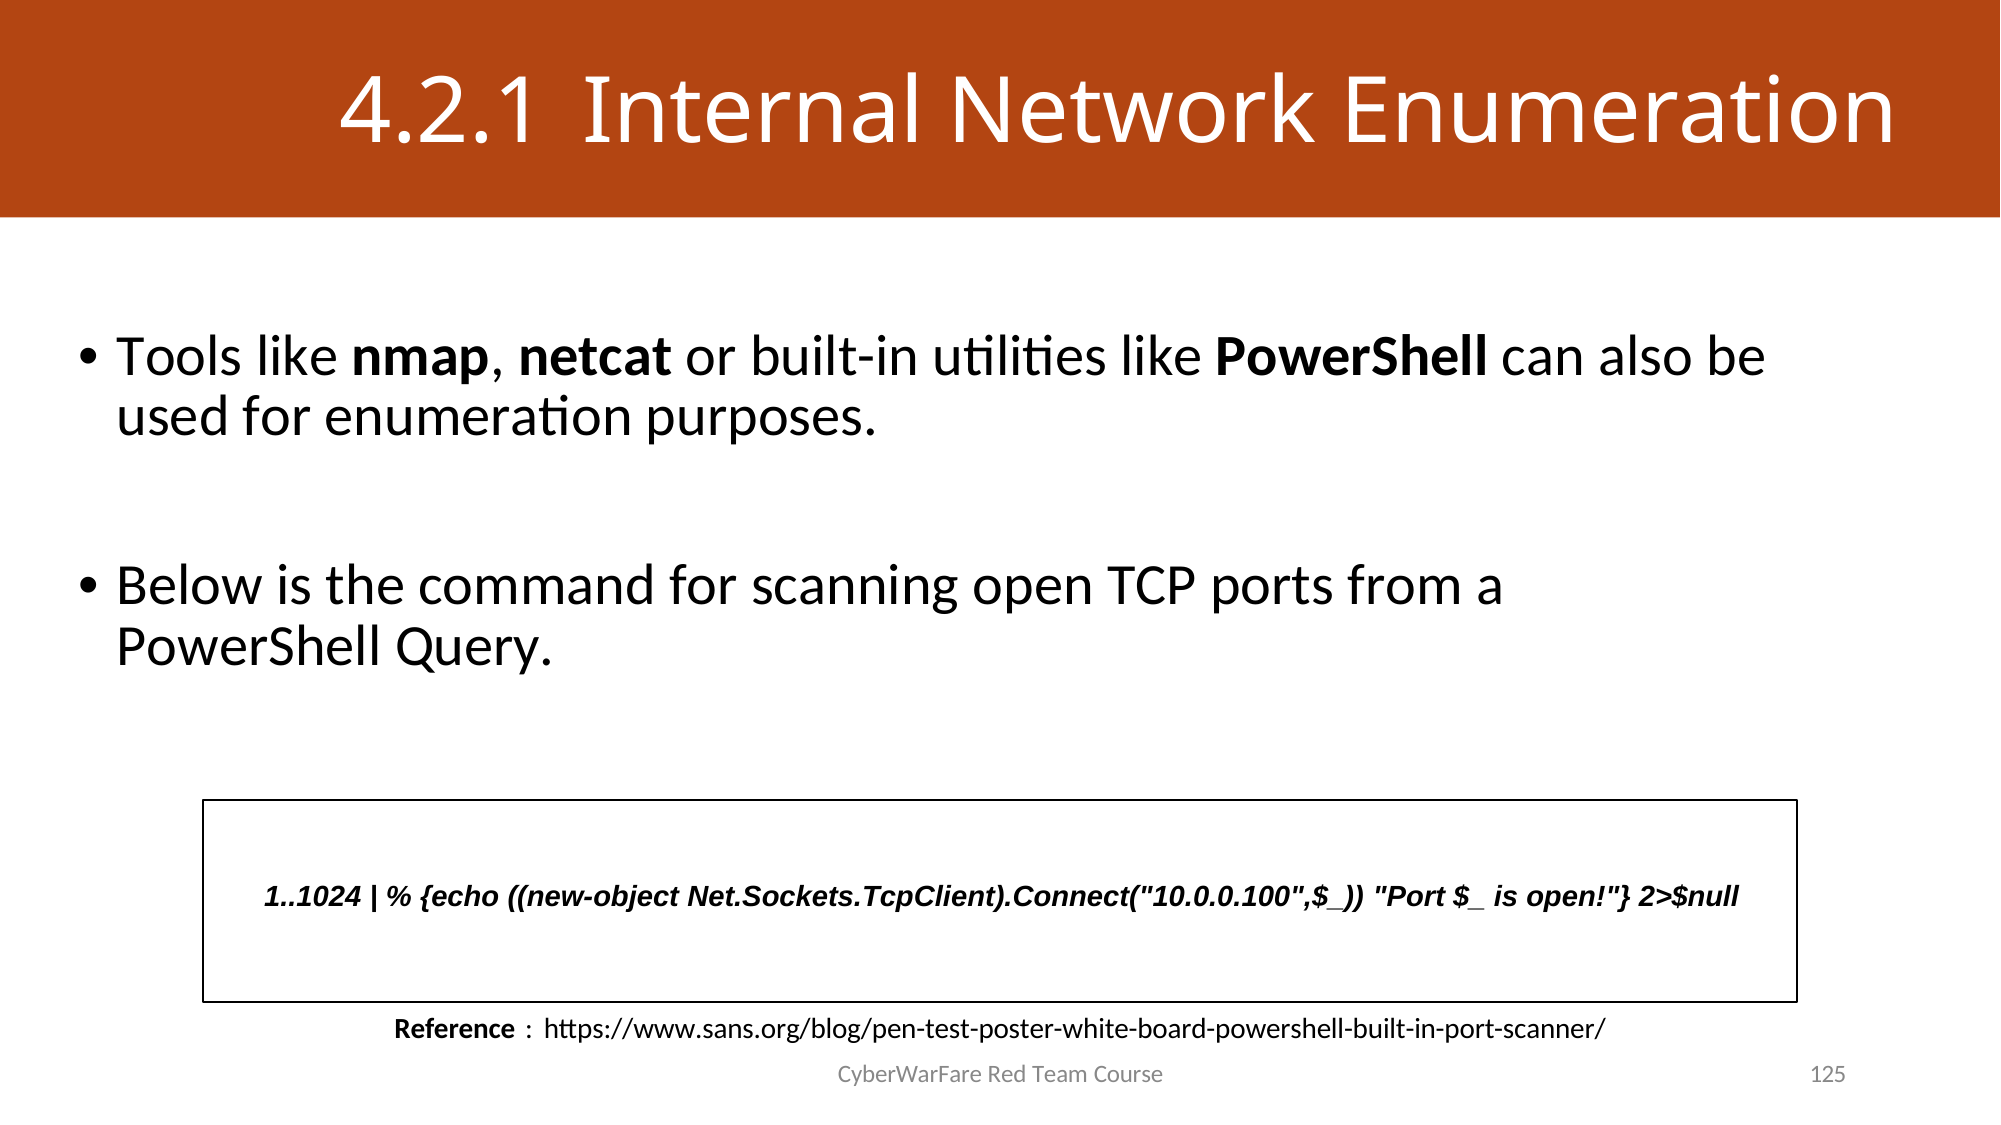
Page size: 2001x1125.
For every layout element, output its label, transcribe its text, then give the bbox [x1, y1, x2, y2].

list Below is the command for scanning open TCP ports from a PowerShell Query. [79, 554, 1776, 680]
list Tools like nmap, netcat or built-in utilities like PowerShell can also be used for enumeration purposes. [79, 325, 1880, 449]
text Reference : https://www.sans.org/blog/pen-test-poster-white-board-powershell-built-in-port-scanner/ [0, 804, 2000, 1046]
